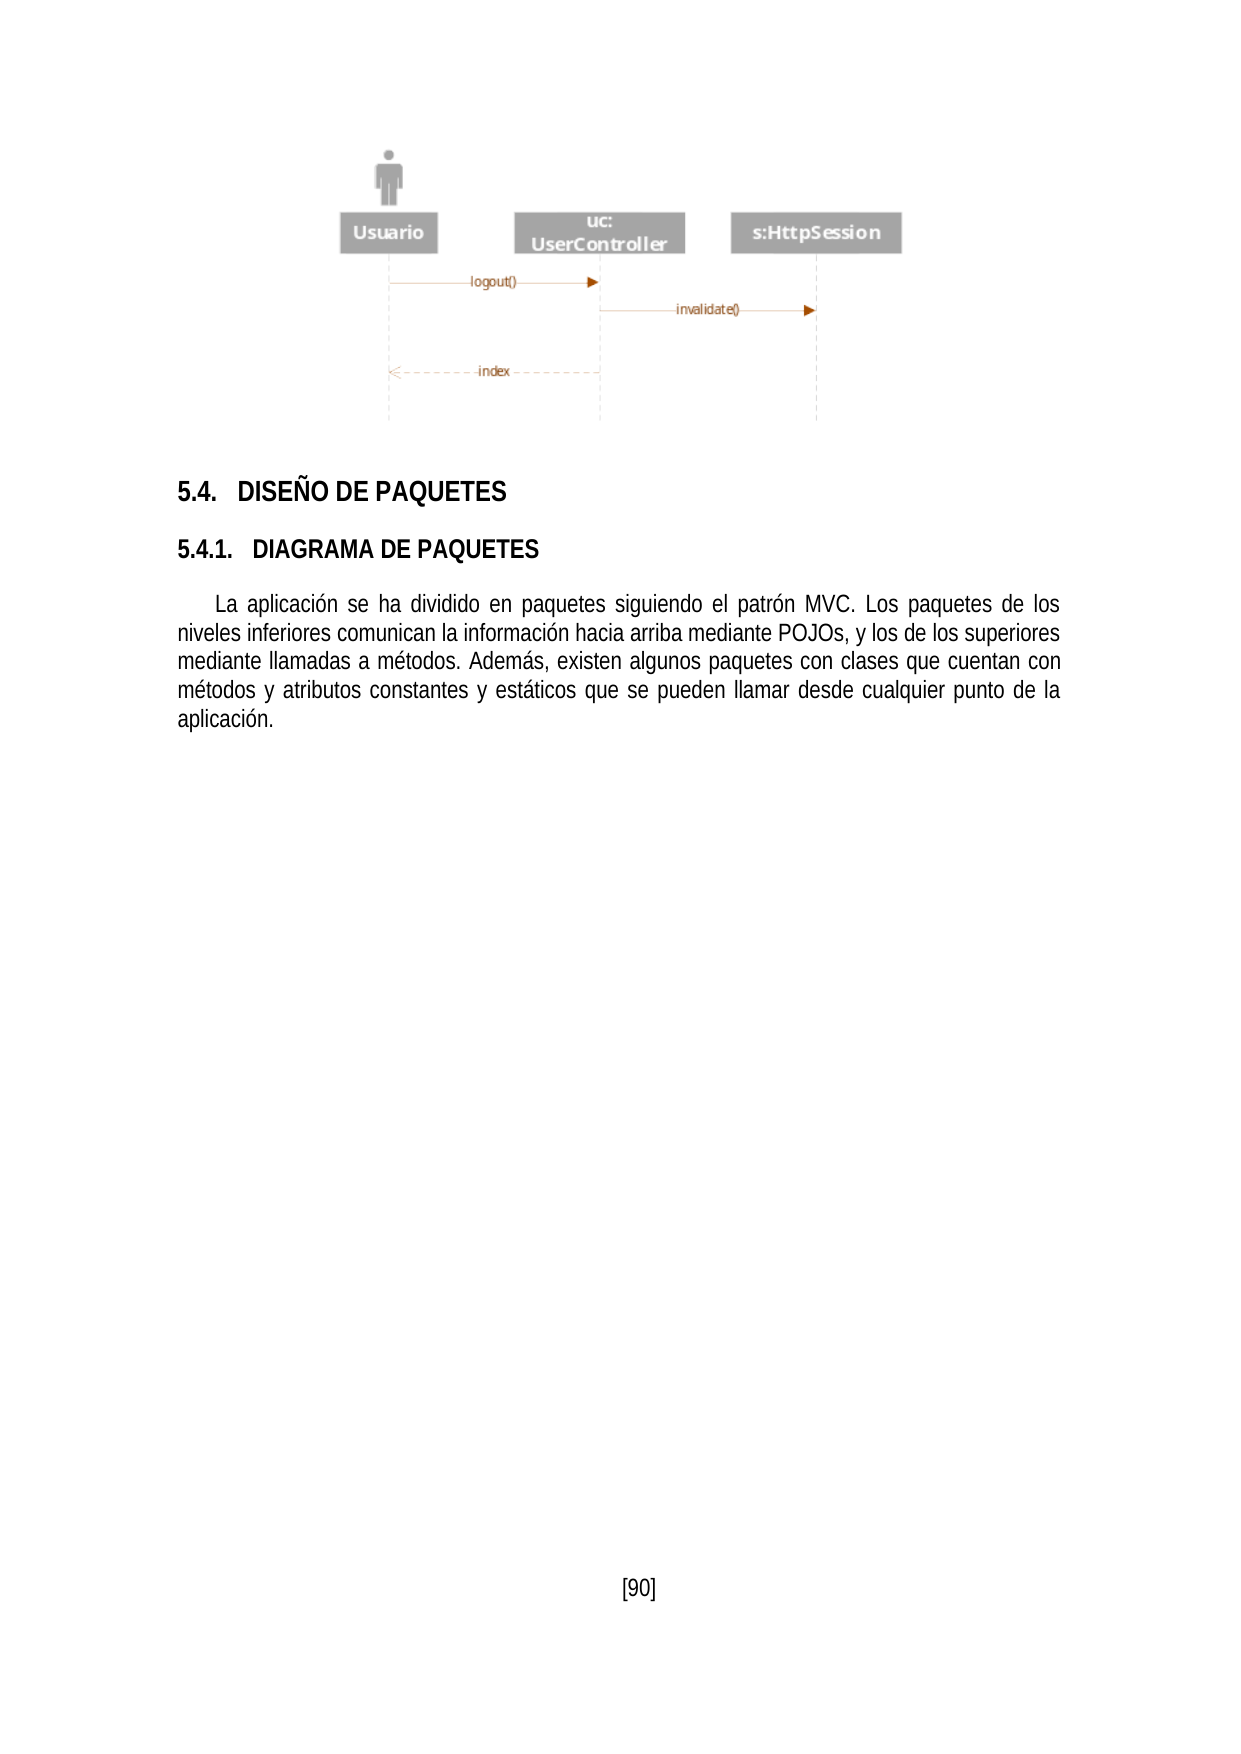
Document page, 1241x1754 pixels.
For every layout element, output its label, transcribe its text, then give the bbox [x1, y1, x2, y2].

text La aplicación se ha dividido en paquetes siguiendo el patrón MVC. Los paquetes de los niveles inferiores comunican la información hacia arriba mediante POJOs, y los de los superiores mediante llamadas a métodos. Además, existen algunos paquetes con clases que cuentan con métodos y atributos constantes y estáticos que se pueden llamar desde cualquier punto de la aplicación. [177, 589, 1063, 732]
subtitle DIAGRAMA DE PAQUETES [177, 533, 1063, 564]
subtitle DISEÑO DE PAQUETES [177, 474, 1063, 508]
